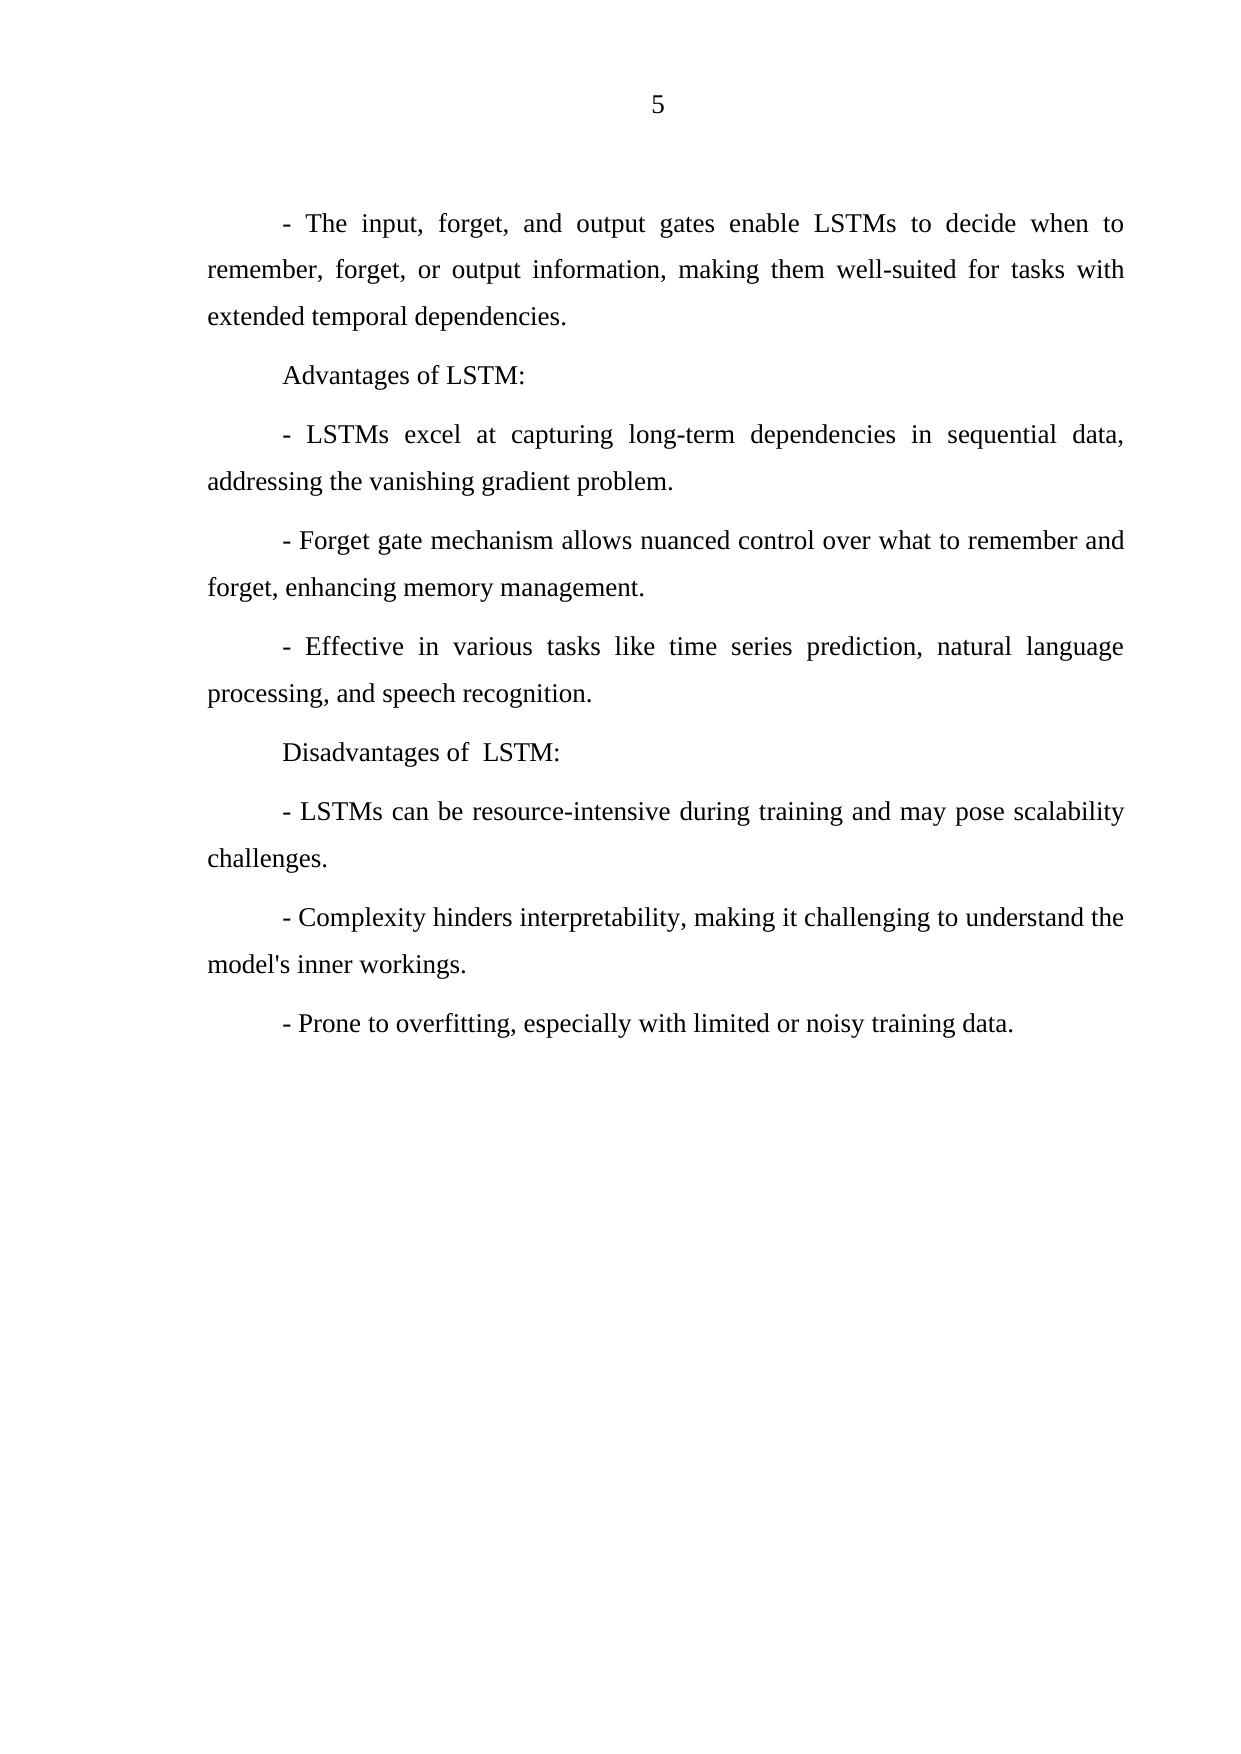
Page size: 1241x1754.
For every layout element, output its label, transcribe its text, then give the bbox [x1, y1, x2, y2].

text - Prone to overfitting, especially with limited or noisy training data. [207, 1007, 1125, 1038]
text Disadvantages of LSTM: [282, 736, 1125, 767]
list - LSTMs can be resource-intensive during training and may pose scalability challenges. [207, 795, 1125, 873]
list - Complexity hinders interpretability, making it challenging to understand the model's inner workings. [207, 901, 1125, 979]
text - Forget gate mechanism allows nuanced control over what to remember and forget, enhancing memory management. [207, 524, 1125, 602]
text - Effective in various tasks like time series prediction, natural language processing, and speech recognition. [207, 630, 1125, 708]
text Advantages of LSTM: [282, 359, 1125, 391]
text - The input, forget, and output gates enable LSTMs to decide when to remember, forget, or output information, making them well-suited for tasks with extended temporal dependencies. [207, 207, 1125, 331]
text - LSTMs excel at capturing long-term dependencies in sequential data, addressing the vanishing gradient problem. [207, 419, 1125, 496]
